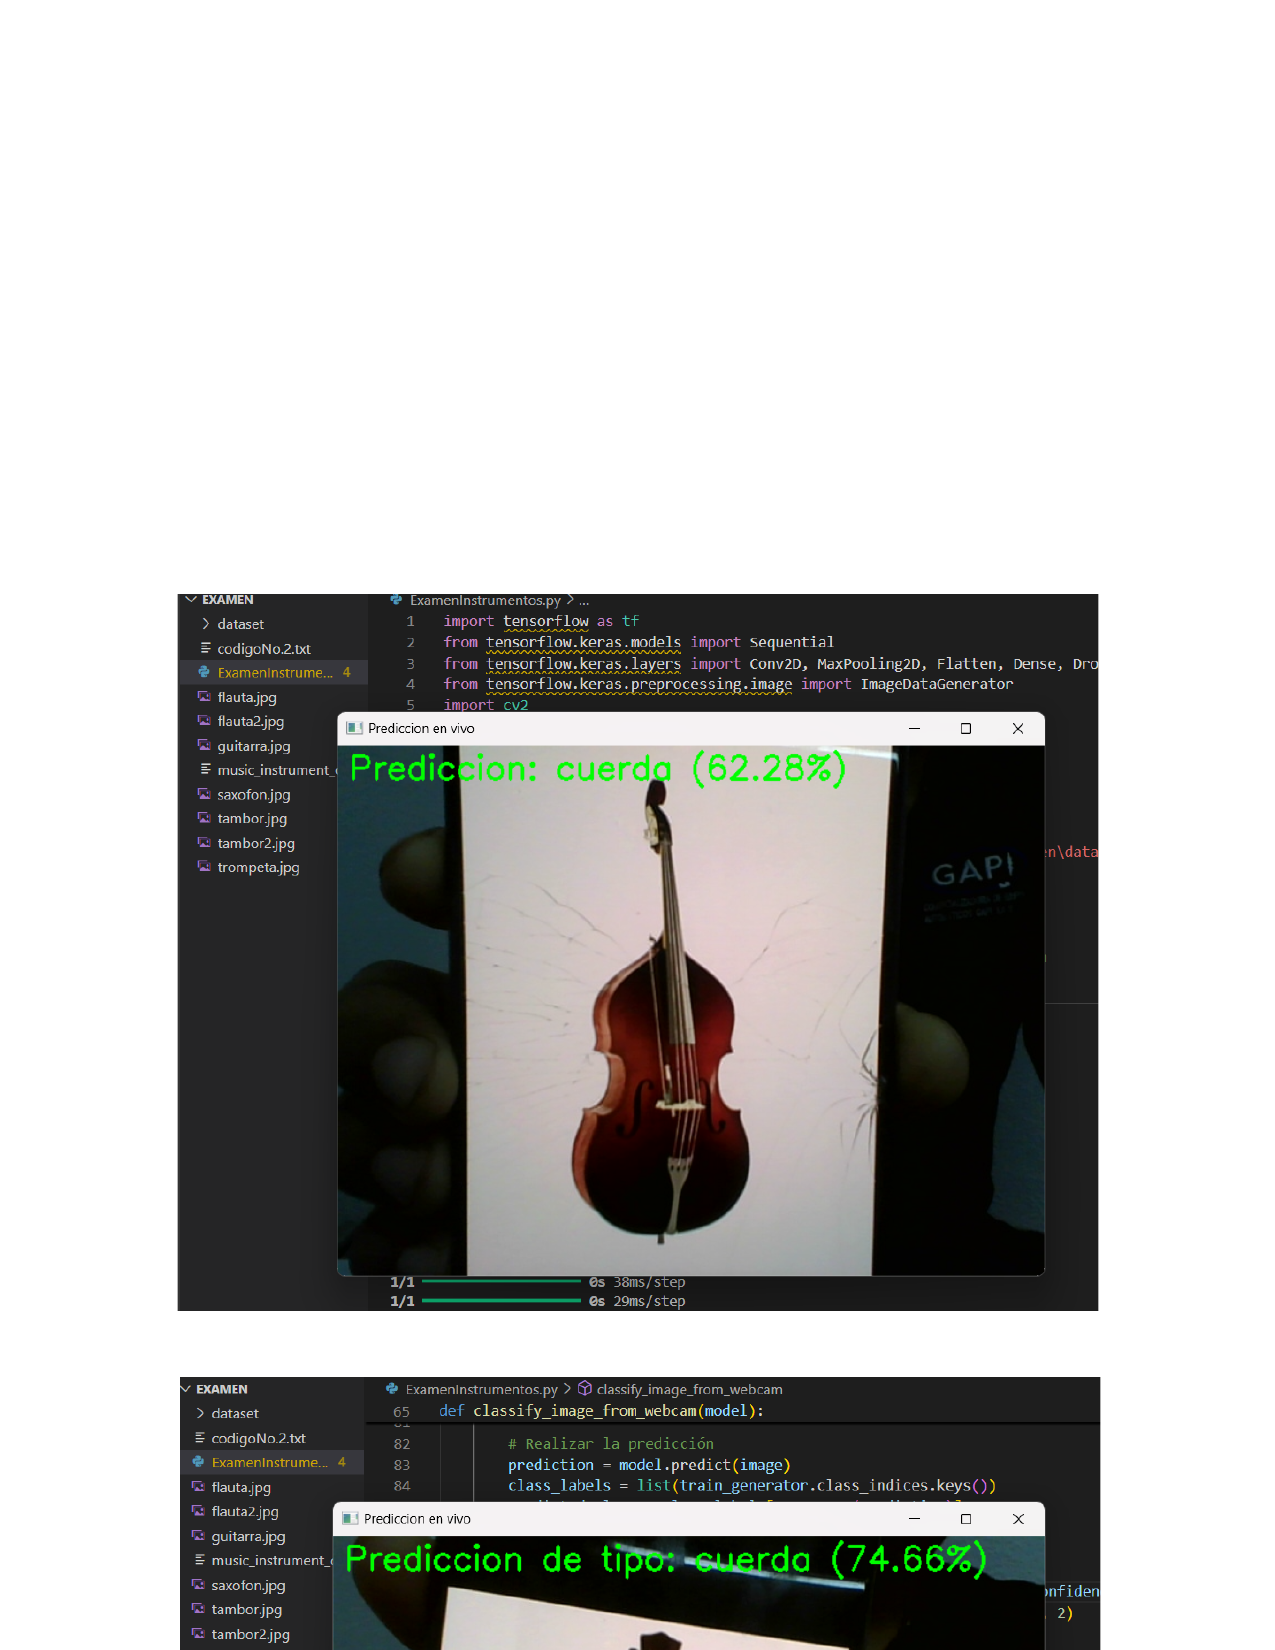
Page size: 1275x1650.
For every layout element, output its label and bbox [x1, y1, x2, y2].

picture [180, 1377, 1101, 1650]
picture [177, 594, 1099, 1311]
